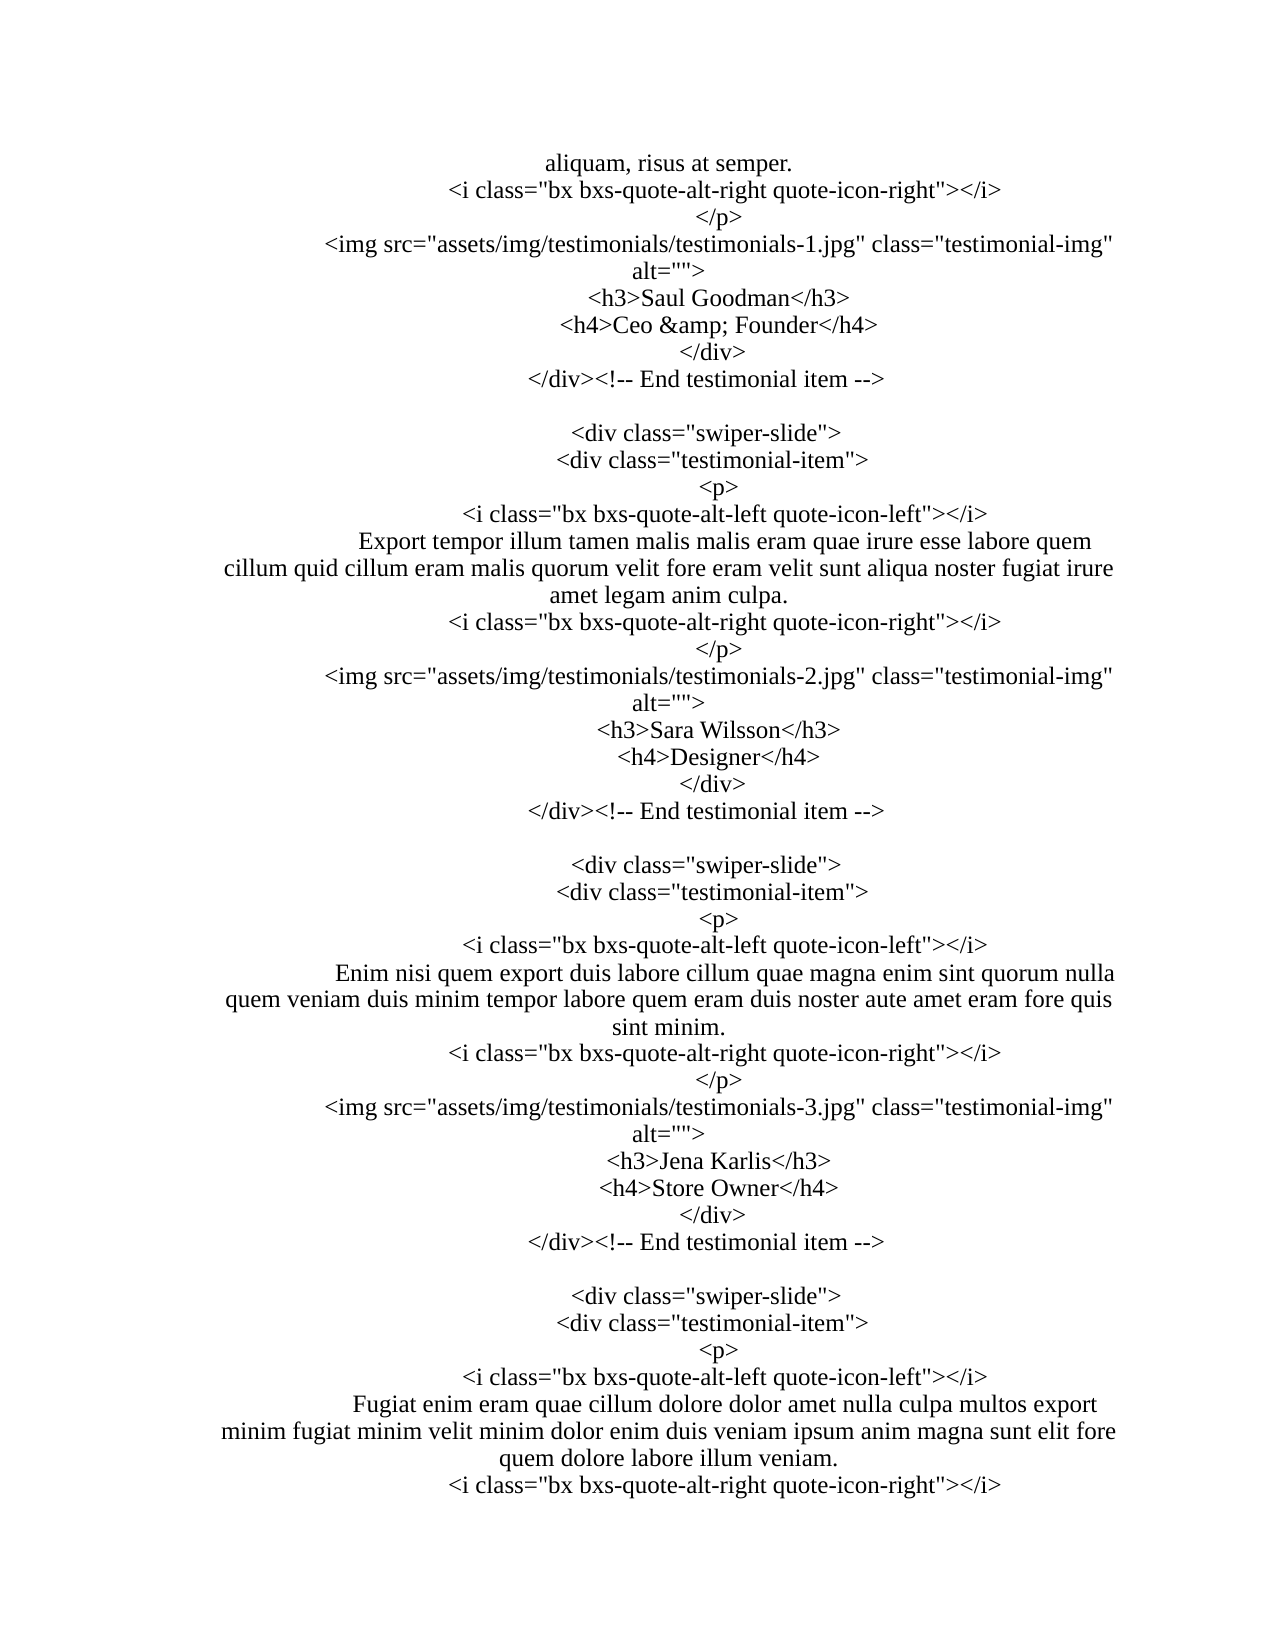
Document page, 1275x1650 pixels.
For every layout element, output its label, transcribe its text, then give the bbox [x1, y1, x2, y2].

text <i class="bx bxs-quote-alt-right quote-icon-right"></i> [212, 177, 1125, 204]
text Fugiat enim eram quae cillum dolore dolor amet nulla culpa multos export minim fugiat minim velit minim dolor enim duis veniam ipsum anim magna sunt elit fore quem dolore labore illum veniam. [212, 1391, 1125, 1472]
text </div><!-- End testimonial item --> [212, 1229, 1125, 1256]
text <div class="testimonial-item"> [212, 1310, 1125, 1337]
text <i class="bx bxs-quote-alt-left quote-icon-left"></i> [212, 932, 1125, 959]
text </div> [212, 1202, 1125, 1229]
text <div class="swiper-slide"> [212, 1283, 1125, 1310]
text </div> [212, 771, 1125, 797]
text <h4>Ceo &amp; Founder</h4> [212, 312, 1125, 339]
text Export tempor illum tamen malis malis eram quae irure esse labore quem cillum quid cillum eram malis quorum velit fore eram velit sunt aliqua noster fugiat irure amet legam anim culpa. [212, 528, 1125, 609]
text </p> [212, 204, 1125, 231]
text </div><!-- End testimonial item --> [212, 366, 1125, 393]
text <p> [212, 905, 1125, 932]
text <h4>Store Owner</h4> [212, 1175, 1125, 1202]
text </p> [212, 636, 1125, 663]
text <img src="assets/img/testimonials/testimonials-2.jpg" class="testimonial-img" alt=""> [212, 663, 1125, 717]
text <img src="assets/img/testimonials/testimonials-3.jpg" class="testimonial-img" alt=""> [212, 1094, 1125, 1148]
text <h3>Saul Goodman</h3> [212, 285, 1125, 312]
text </div> [212, 339, 1125, 366]
text <i class="bx bxs-quote-alt-left quote-icon-left"></i> [212, 501, 1125, 528]
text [212, 150, 1125, 177]
text <i class="bx bxs-quote-alt-right quote-icon-right"></i> [212, 609, 1125, 636]
text <div class="swiper-slide"> [212, 851, 1125, 878]
text <p> [212, 474, 1125, 501]
text Enim nisi quem export duis labore cillum quae magna enim sint quorum nulla quem veniam duis minim tempor labore quem eram duis noster aute amet eram fore quis sint minim. [212, 959, 1125, 1040]
text <img src="assets/img/testimonials/testimonials-1.jpg" class="testimonial-img" alt=""> [212, 231, 1125, 285]
text <div class="testimonial-item"> [212, 878, 1125, 905]
text <div class="swiper-slide"> [212, 420, 1125, 447]
text <h3>Sara Wilsson</h3> [212, 717, 1125, 743]
text <i class="bx bxs-quote-alt-right quote-icon-right"></i> [212, 1040, 1125, 1067]
text <div class="testimonial-item"> [212, 447, 1125, 474]
text <p> [212, 1337, 1125, 1364]
text <h3>Jena Karlis</h3> [212, 1148, 1125, 1175]
text <h4>Designer</h4> [212, 743, 1125, 771]
text <i class="bx bxs-quote-alt-left quote-icon-left"></i> [212, 1364, 1125, 1391]
text </div><!-- End testimonial item --> [212, 797, 1125, 824]
text </p> [212, 1067, 1125, 1094]
text <i class="bx bxs-quote-alt-right quote-icon-right"></i> [212, 1472, 1125, 1499]
